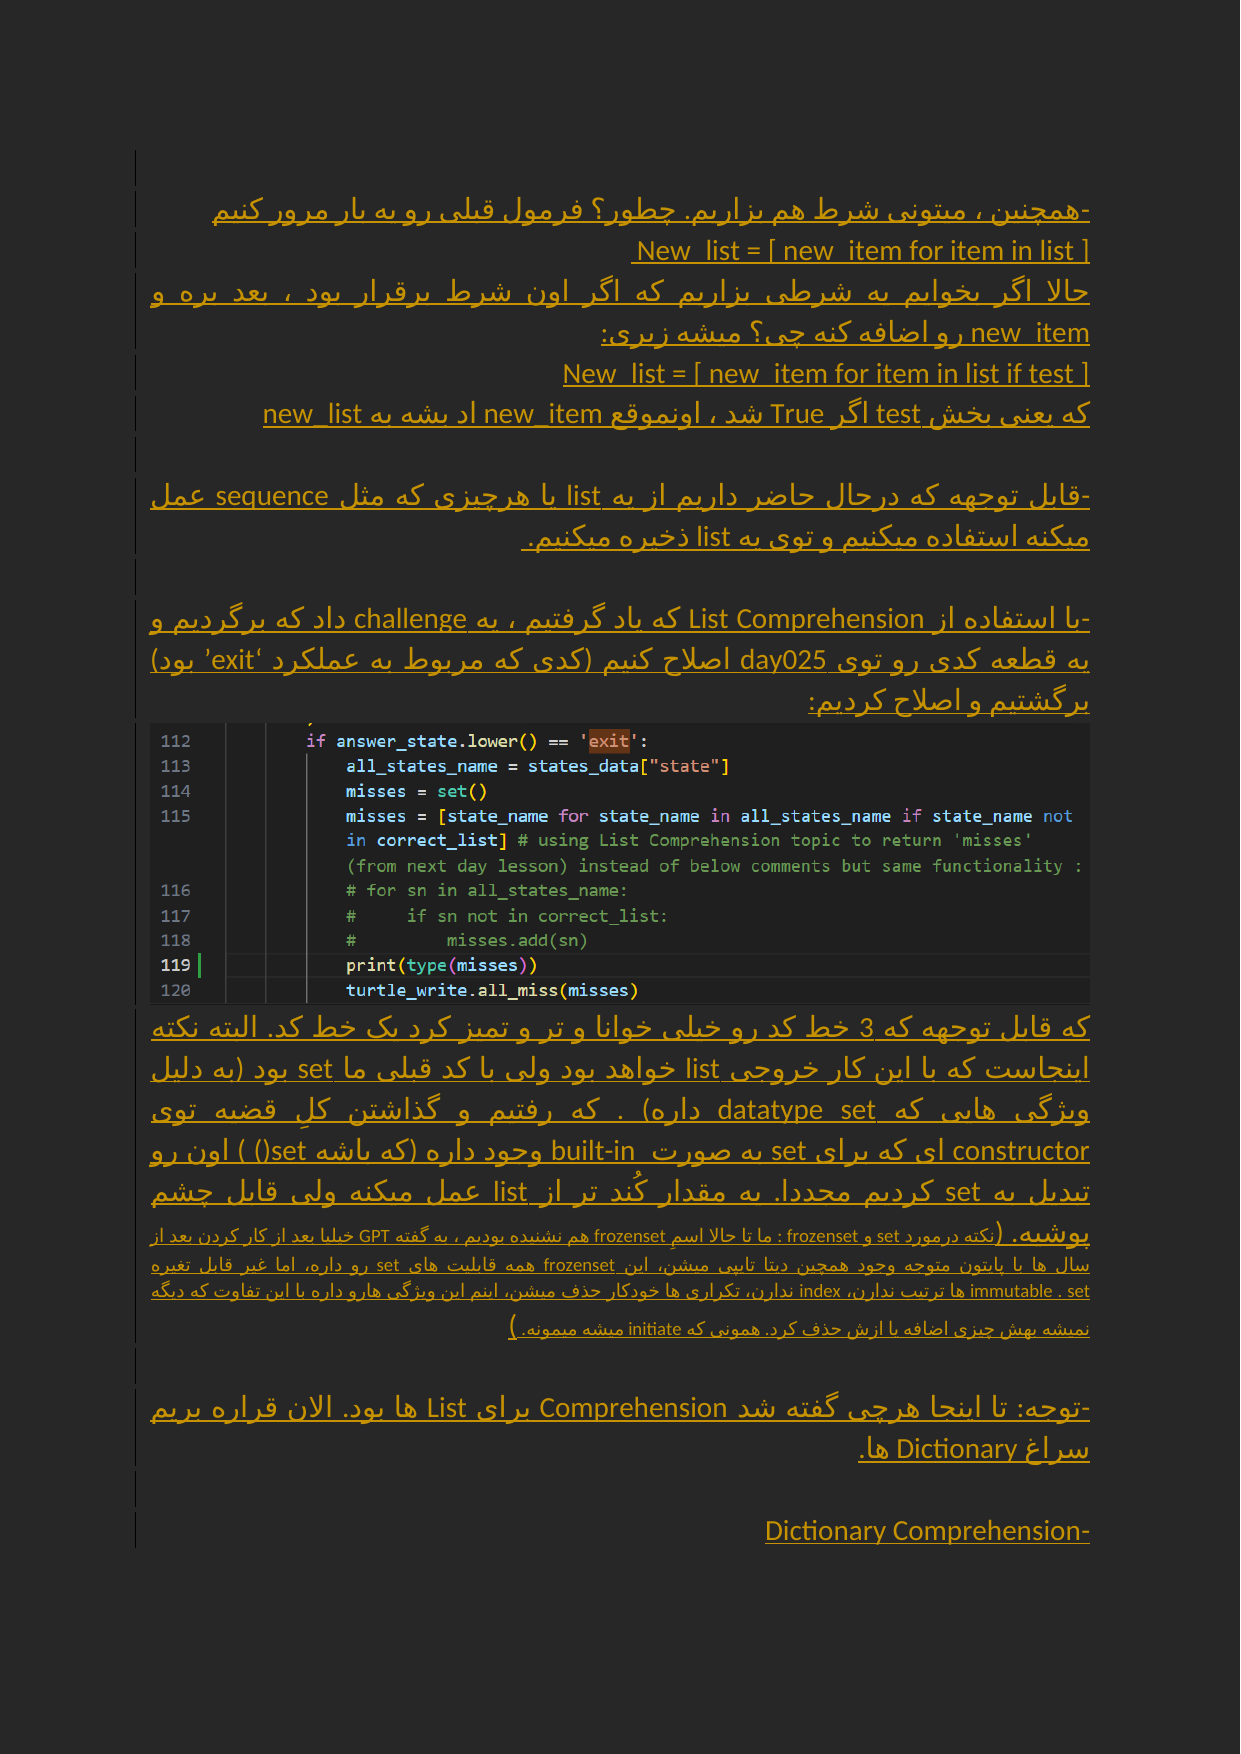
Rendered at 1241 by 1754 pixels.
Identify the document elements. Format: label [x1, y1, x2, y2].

picture [150, 723, 1090, 1005]
